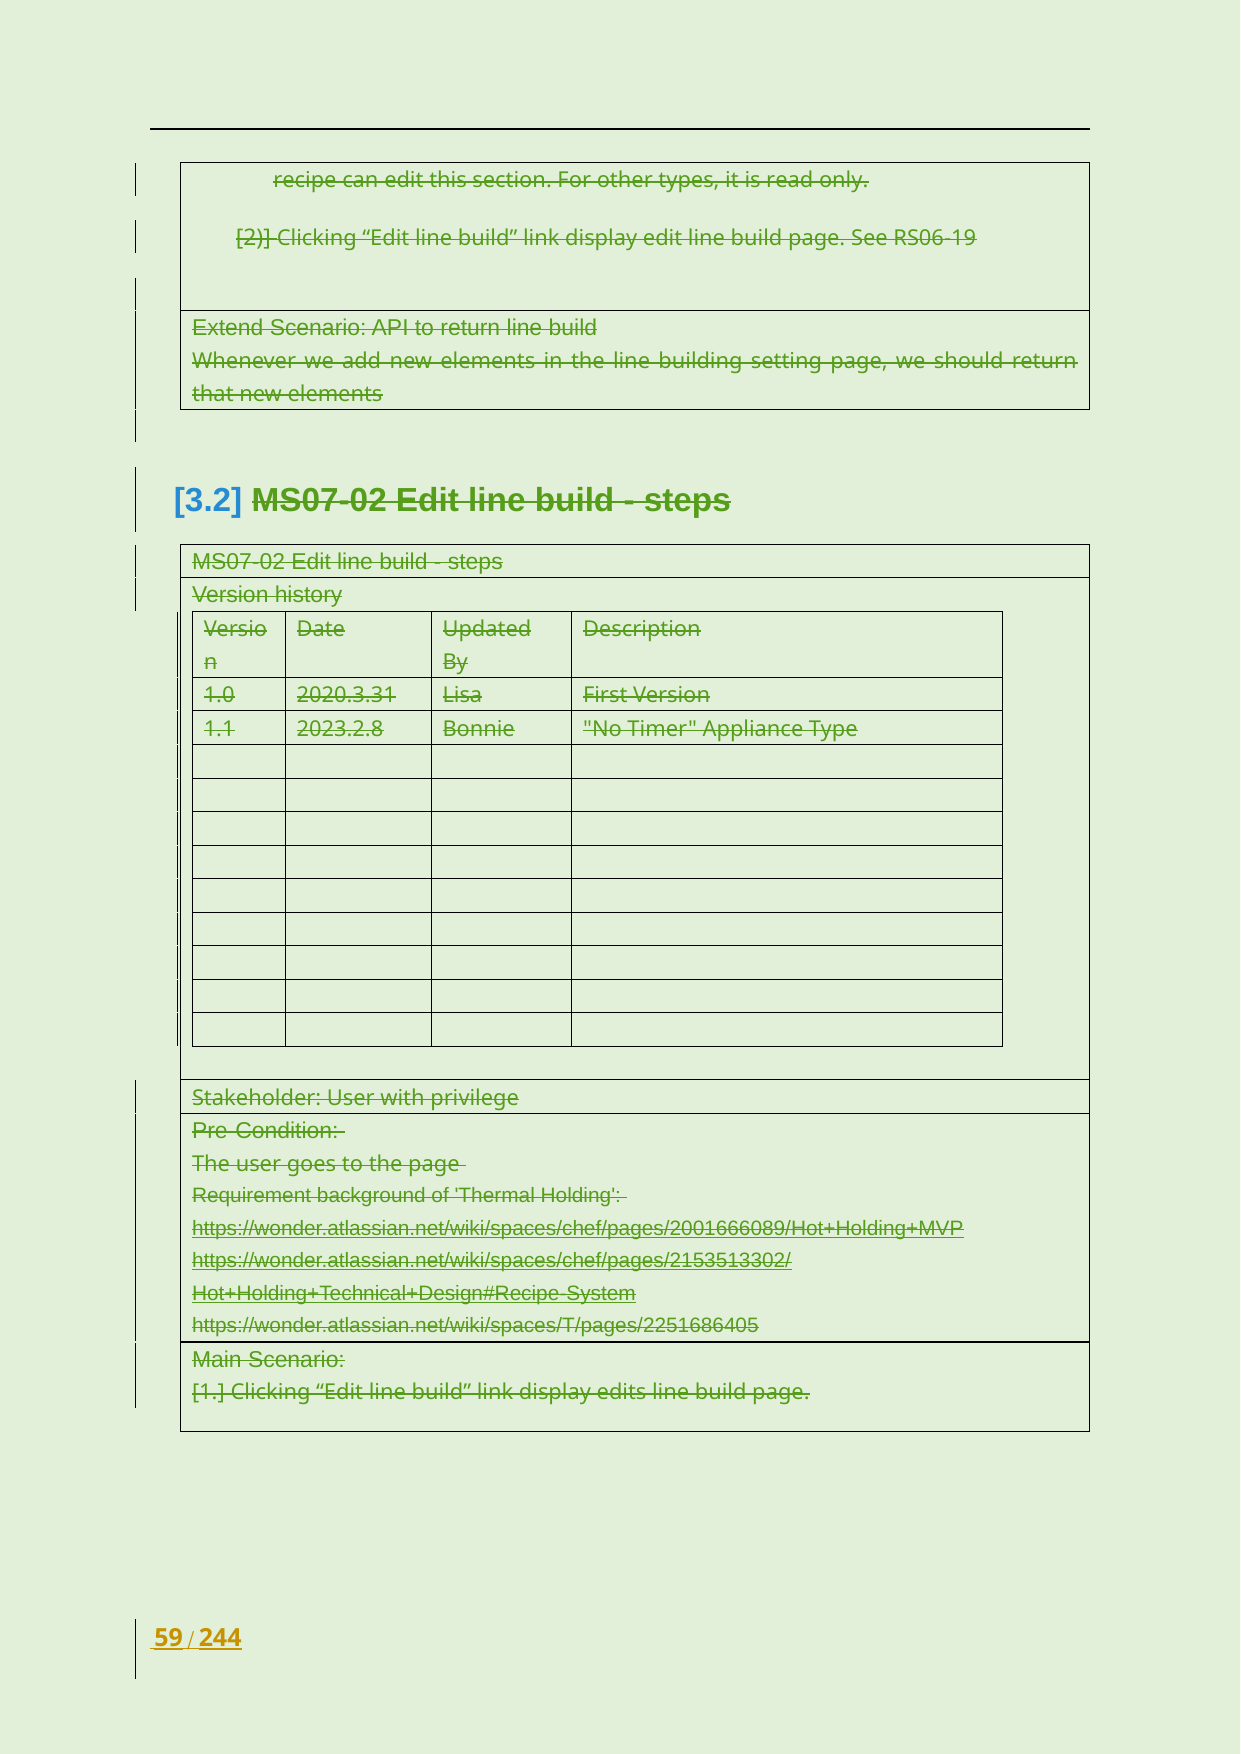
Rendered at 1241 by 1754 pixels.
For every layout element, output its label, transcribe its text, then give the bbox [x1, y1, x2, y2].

table_cell [181, 1343, 1089, 1431]
table_cell [181, 578, 1089, 1079]
table_cell modal [181, 163, 1089, 310]
